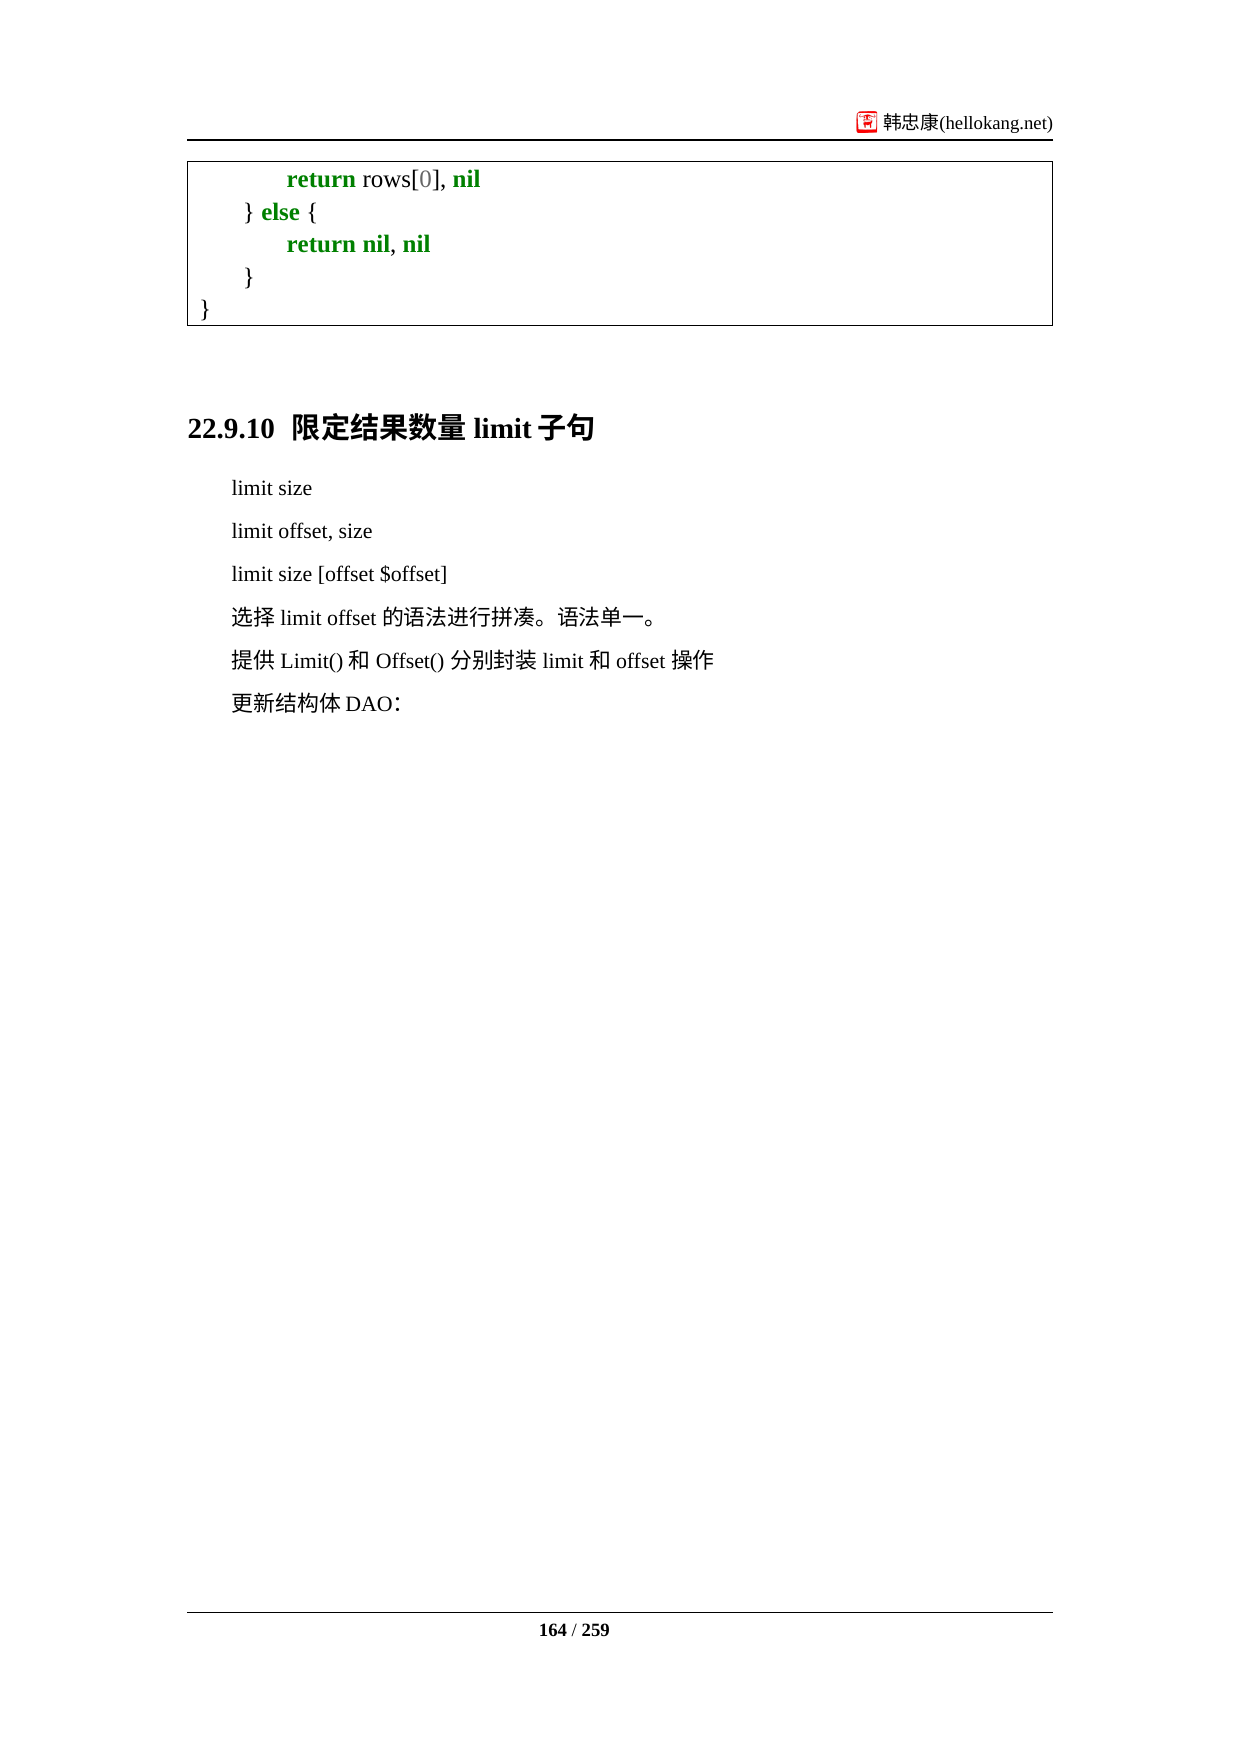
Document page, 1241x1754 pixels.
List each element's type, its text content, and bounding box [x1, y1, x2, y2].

text limit offset, size [187, 514, 1053, 547]
text limit size [offset $offset] [187, 557, 1053, 589]
subtitle 限定结果数量 limit子句 [187, 394, 1053, 459]
text 更新结构体DAO： [187, 686, 1053, 718]
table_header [188, 162, 1052, 325]
picture [856, 111, 878, 133]
text 提供 Limit() 和 Offset() 分别封装 limit 和 offset 操作 [187, 643, 1053, 675]
text limit size [187, 471, 1053, 504]
text 选择 limit offset 的语法进行拼凑。语法单一。 [187, 600, 1053, 632]
